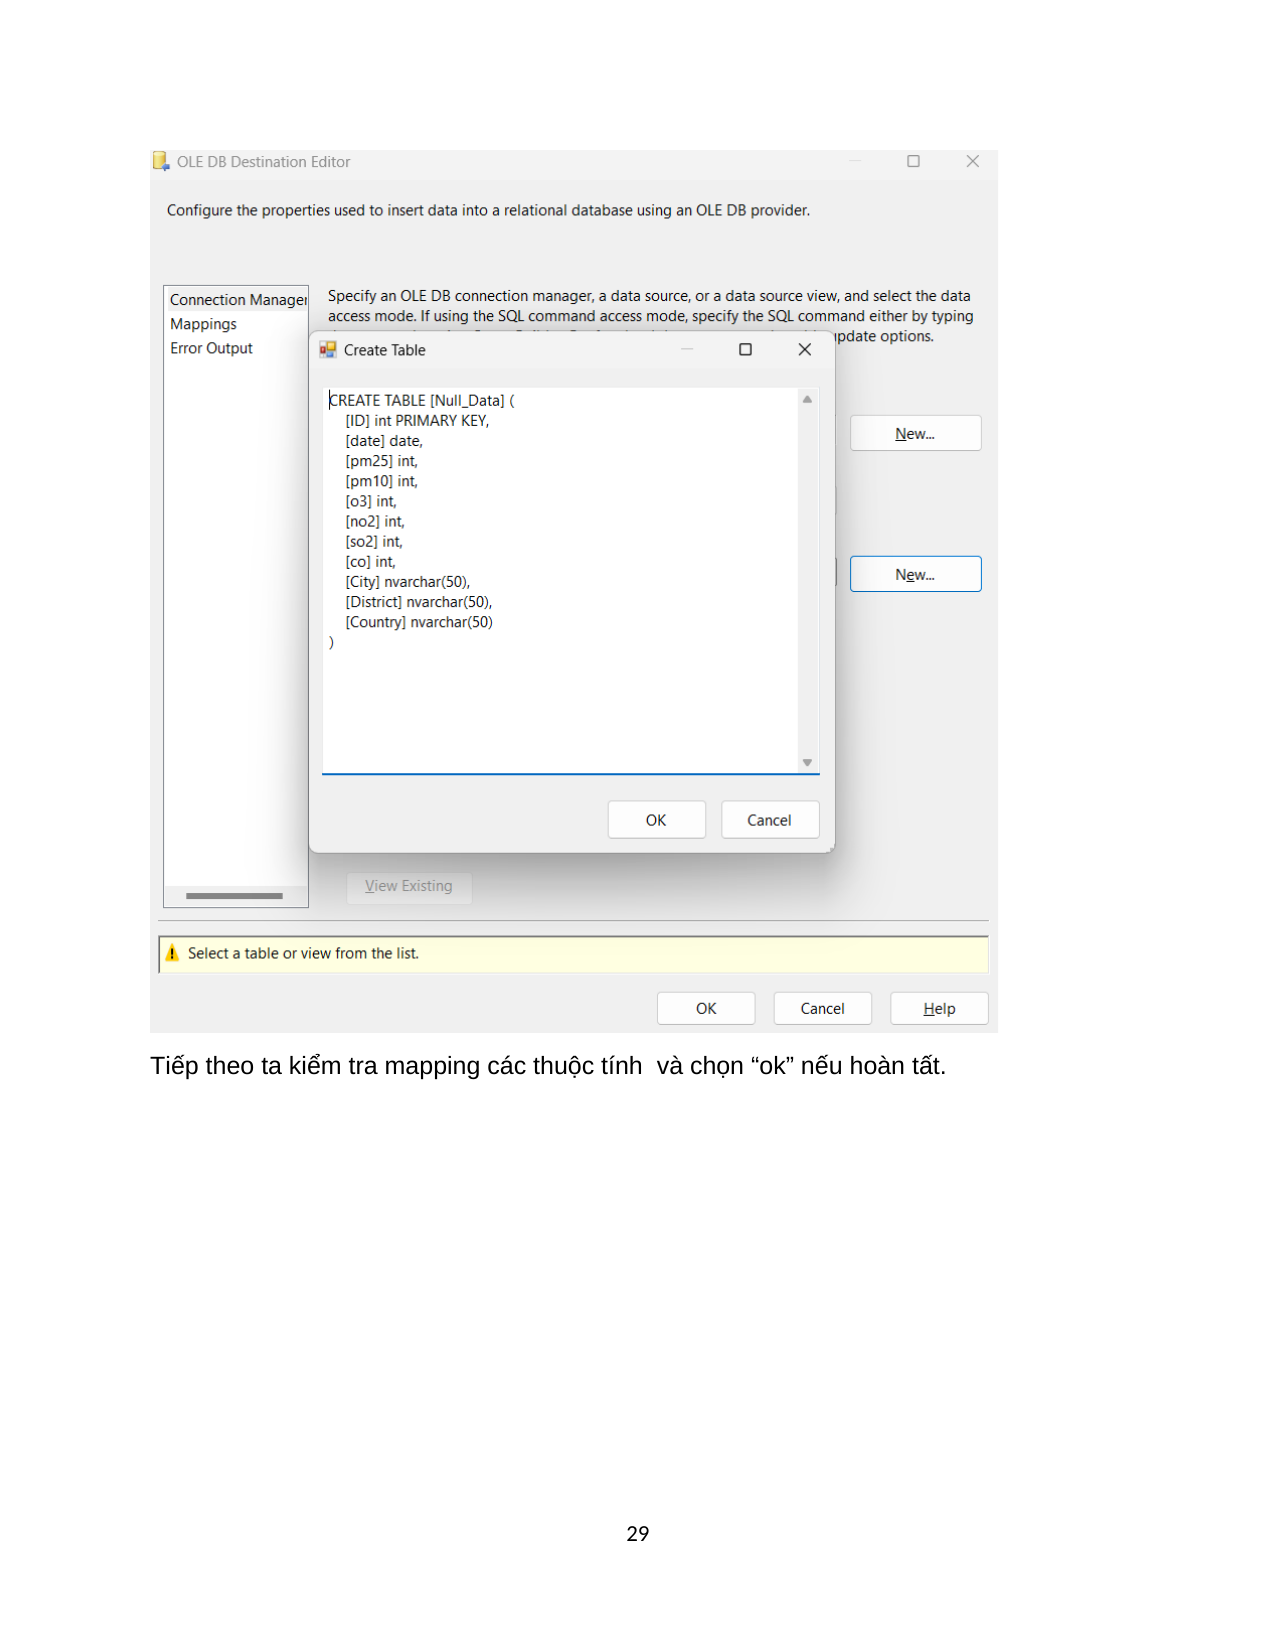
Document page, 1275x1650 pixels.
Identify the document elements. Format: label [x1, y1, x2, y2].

picture [150, 150, 999, 1033]
